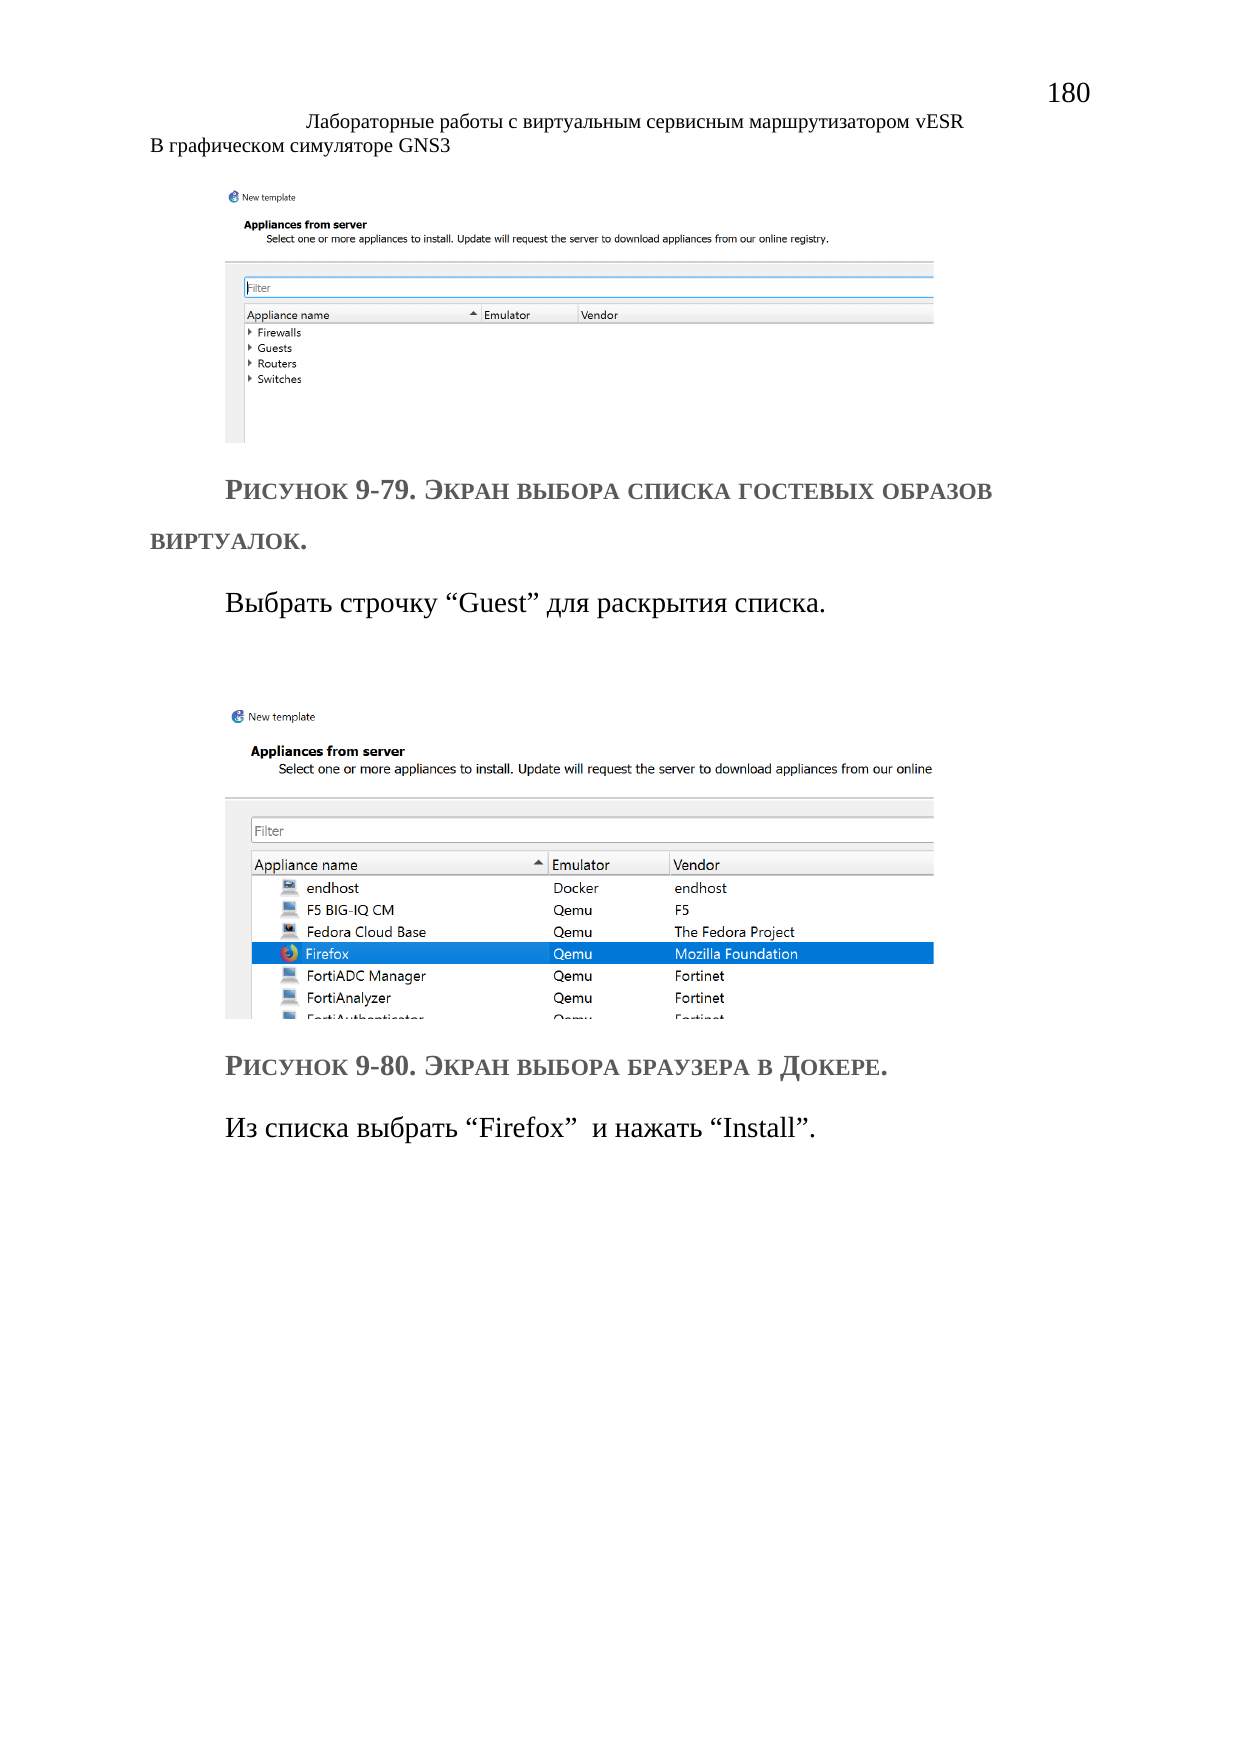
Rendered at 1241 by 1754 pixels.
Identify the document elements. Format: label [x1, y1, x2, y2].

picture [225, 710, 934, 1019]
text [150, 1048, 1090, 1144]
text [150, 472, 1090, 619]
picture [225, 190, 934, 443]
